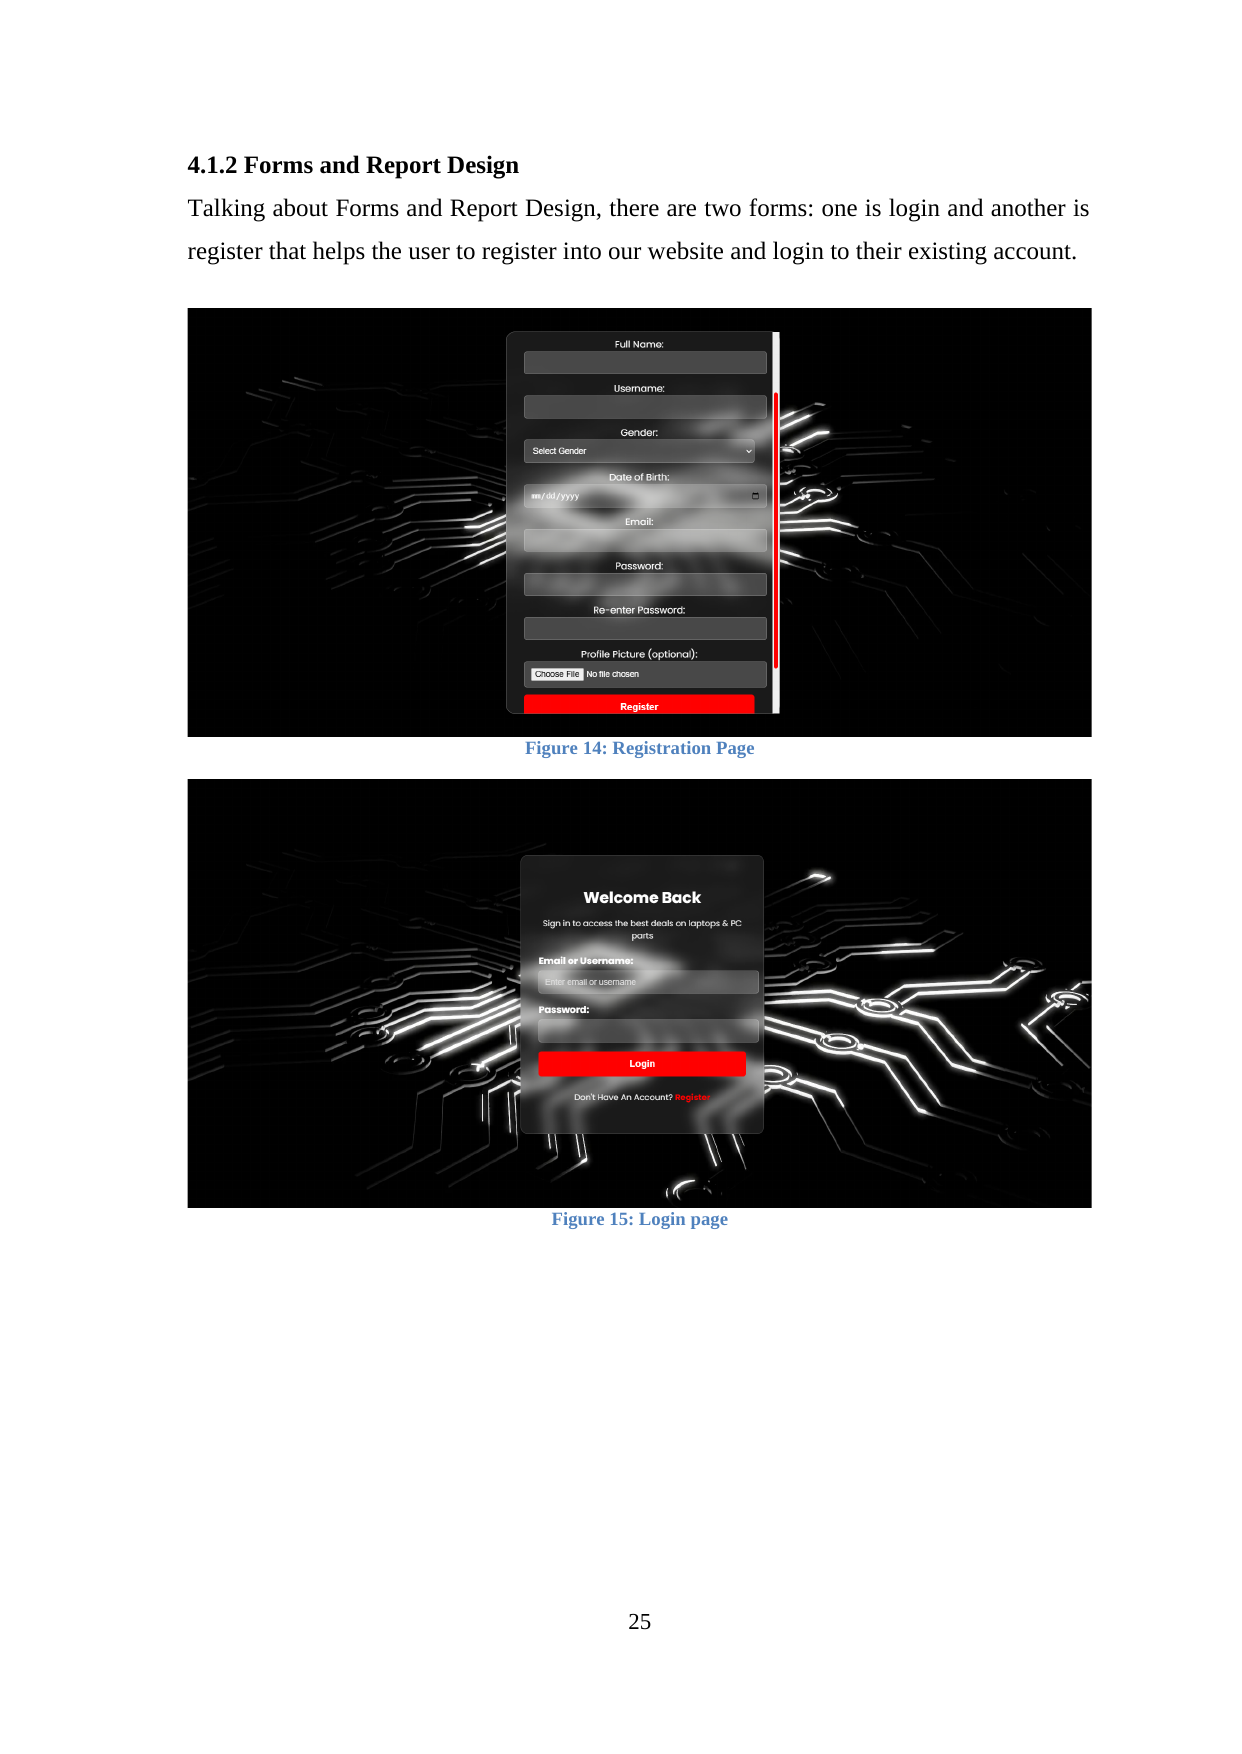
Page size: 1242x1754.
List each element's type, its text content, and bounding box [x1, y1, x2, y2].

subtitle 4.1.2 Forms and Report Design [187, 150, 1092, 179]
picture [187, 779, 1092, 1208]
text Talking about Forms and Report Design, there are two forms: one is login and another is register that helps the user to register into our website and login to their existing account. [187, 193, 1092, 265]
picture [187, 308, 1092, 737]
